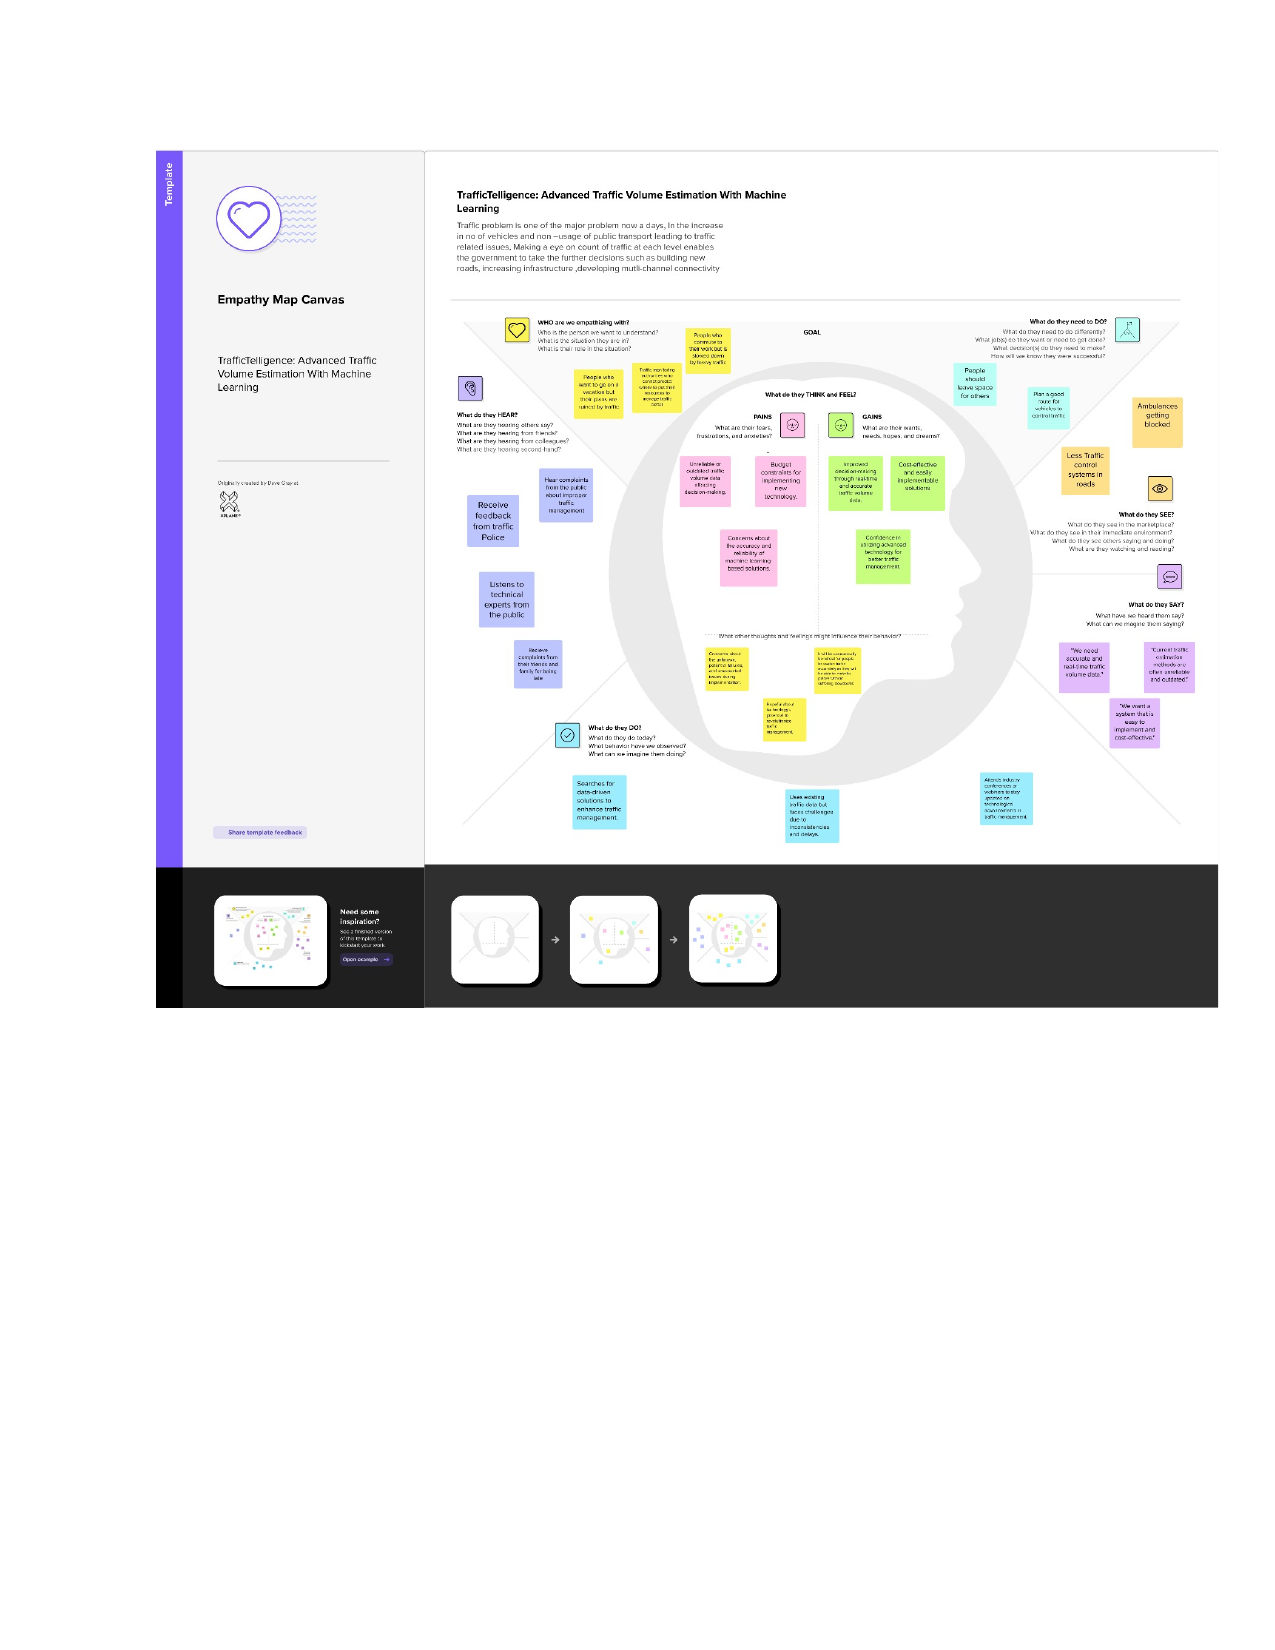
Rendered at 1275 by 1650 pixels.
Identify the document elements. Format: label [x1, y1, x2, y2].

picture [155, 149, 1219, 1008]
